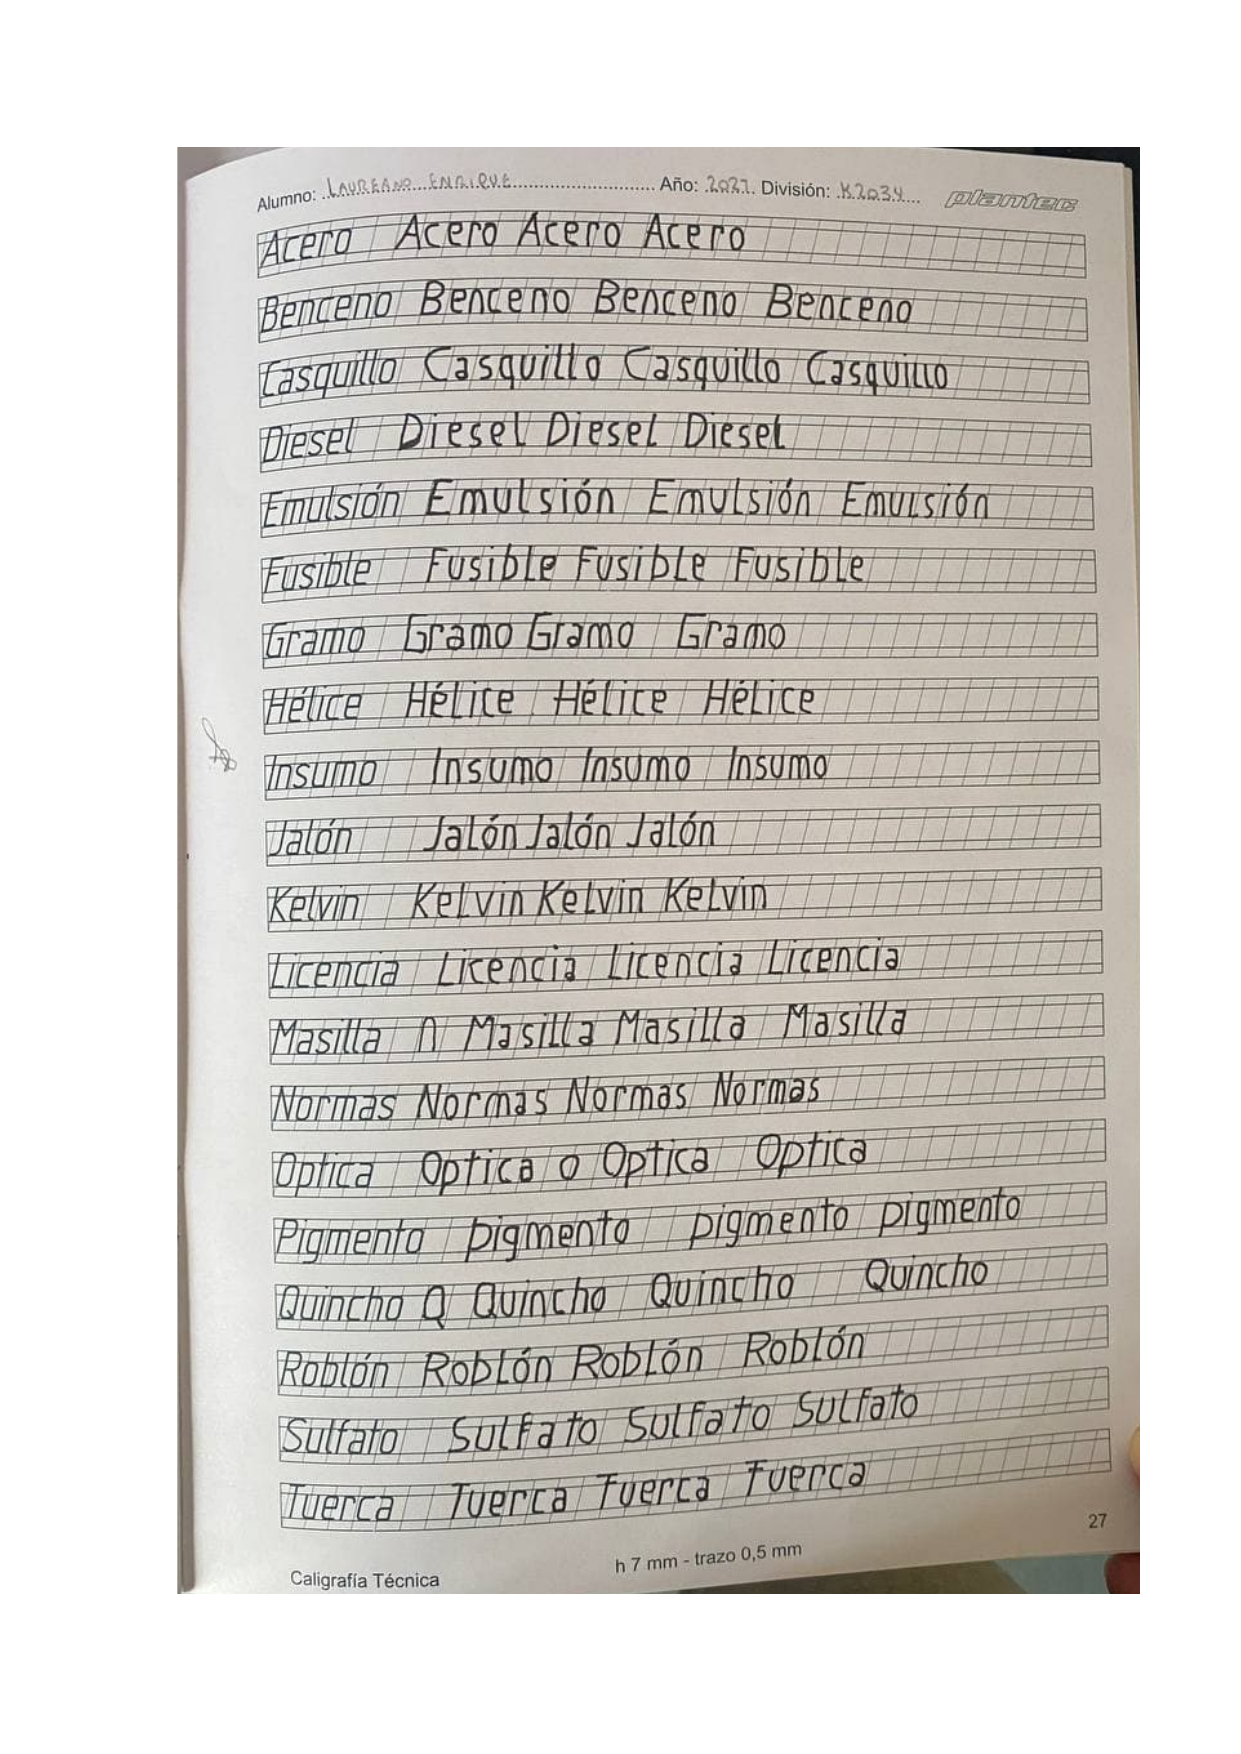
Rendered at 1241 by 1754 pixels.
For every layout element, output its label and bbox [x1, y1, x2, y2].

picture [177, 147, 1140, 1594]
